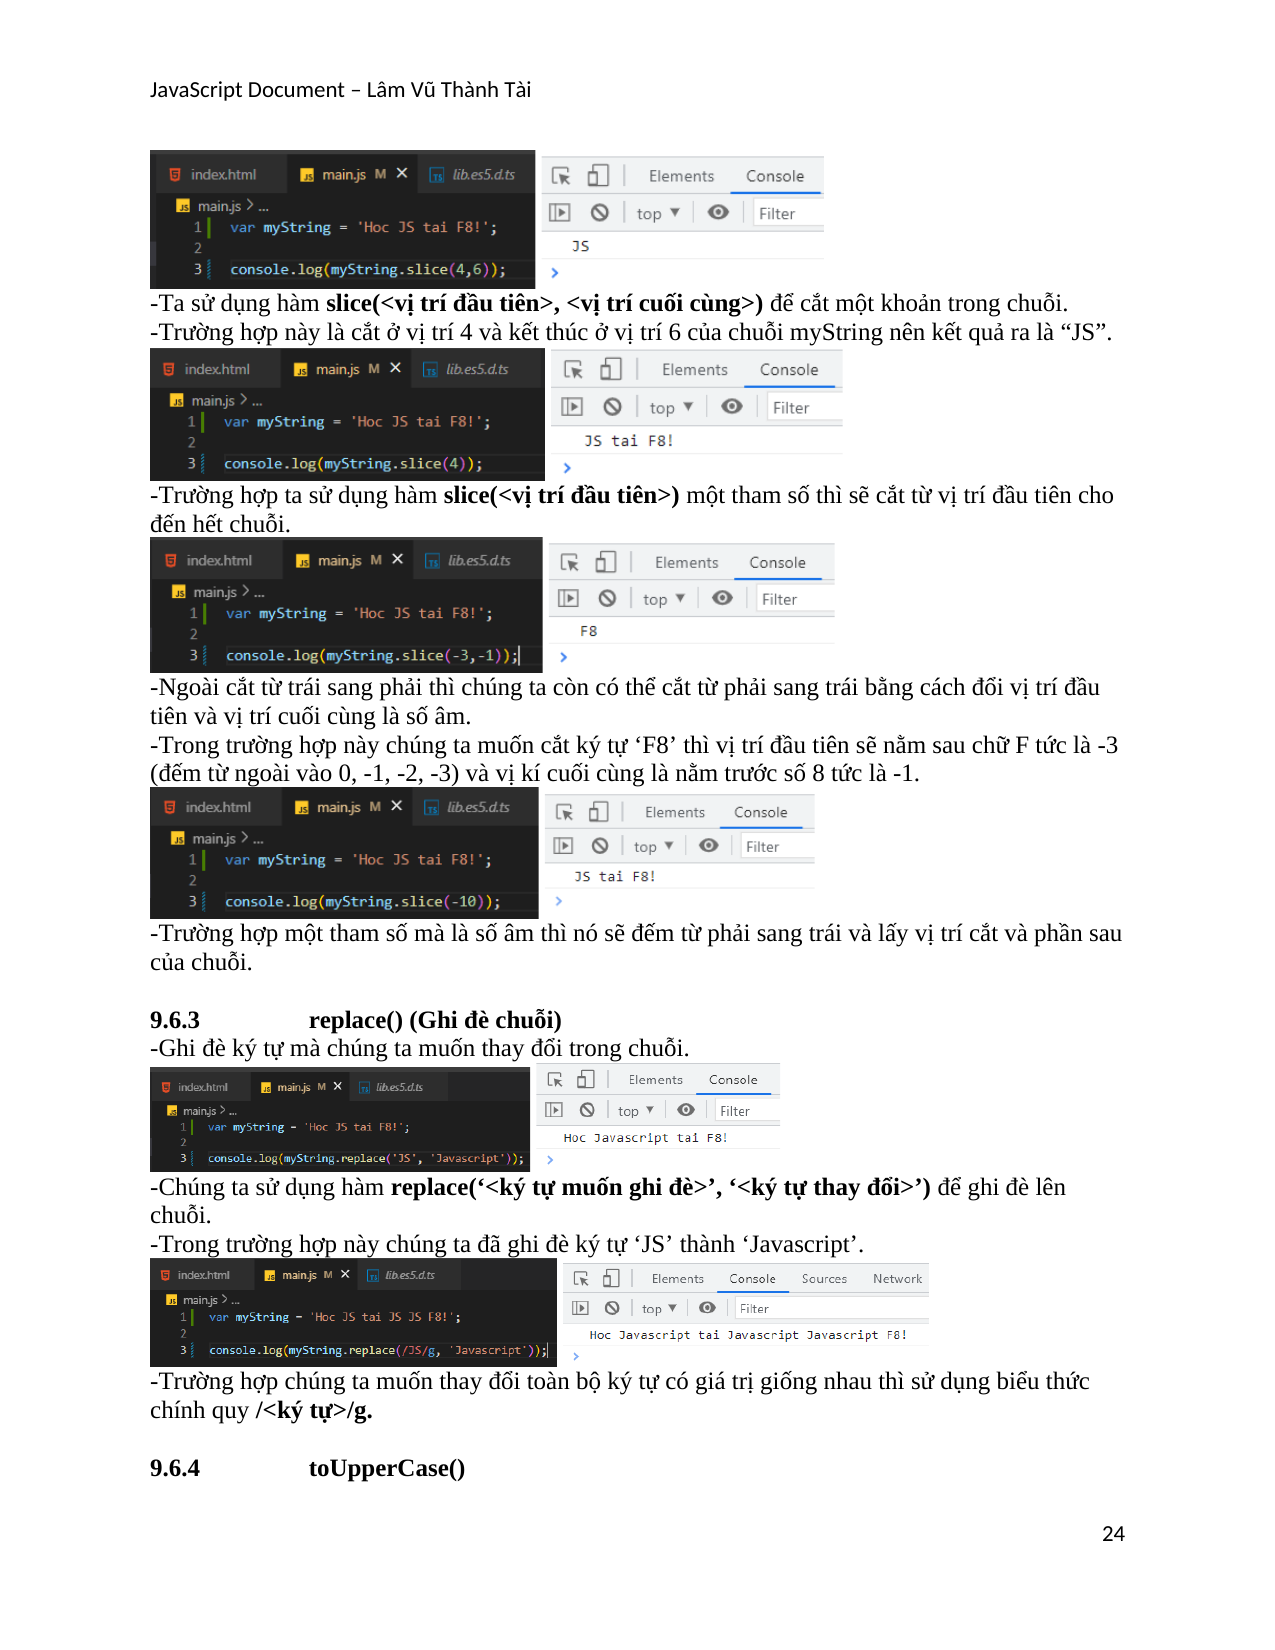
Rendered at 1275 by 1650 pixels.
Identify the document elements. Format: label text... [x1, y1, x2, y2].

picture [150, 1258, 557, 1367]
list -Ngoài cắt từ trái sang phải thì chúng ta còn có thể cắt từ phải sang trái bằng cách đổi vị trí đầu tiên và vị trí cuối cùng là số âm. [150, 672, 1125, 730]
list -Chúng ta sử dụng hàm replace(‘<ký tự muốn ghi đè>’, ‘<ký tự thay đổi>’) để ghi đè lên chuỗi. [150, 1172, 1125, 1229]
picture [536, 1062, 781, 1172]
picture [544, 789, 815, 919]
list -Trong trường hợp này chúng ta đã ghi đè ký tự ‘JS’ thành ‘Javascript’. [150, 1229, 1125, 1258]
list -Trường hợp này là cắt ở vị trí 4 và kết thúc ở vị trí 6 của chuỗi myString nên kết quả ra là “JS”. [150, 317, 1125, 346]
picture [150, 1067, 531, 1172]
list replace() (Ghi đè chuỗi) [150, 1005, 1125, 1033]
picture [548, 541, 835, 673]
list -Ta sử dụng hàm slice(<vị trí đầu tiên>, <vị trí cuối cùng>) để cắt một khoản trong chuỗi. [150, 288, 1125, 317]
picture [150, 787, 539, 919]
picture [551, 346, 843, 481]
picture [563, 1258, 929, 1367]
list toUpperCase() [150, 1453, 1125, 1481]
list -Trường hợp ta sử dụng hàm slice(<vị trí đầu tiên>) một tham số thì sẽ cắt từ vị trí đầu tiên cho đến hết chuỗi. [150, 480, 1125, 538]
picture [150, 537, 543, 673]
list -Ghi đè ký tự mà chúng ta muốn thay đổi trong chuỗi. [150, 1033, 1125, 1062]
list -Trong trường hợp này chúng ta muốn cắt ký tự ‘F8’ thì vị trí đầu tiên sẽ nằm sau chữ F tức là -3 (đếm từ ngoài vào 0, -1, -2, -3) và vị kí cuối cùng là nằm trước số 8 tức là -1. [150, 730, 1125, 787]
list -Trường hợp chúng ta muốn thay đổi toàn bộ ký tự có giá trị giống nhau thì sử dụng biểu thức chính quy /<ký tự>/g. [150, 1366, 1125, 1424]
picture [150, 150, 536, 289]
picture [150, 348, 545, 481]
list -Trường hợp một tham số mà là số âm thì nó sẽ đếm từ phải sang trái và lấy vị trí cắt và phần sau của chuỗi. [150, 918, 1125, 976]
picture [541, 153, 824, 289]
